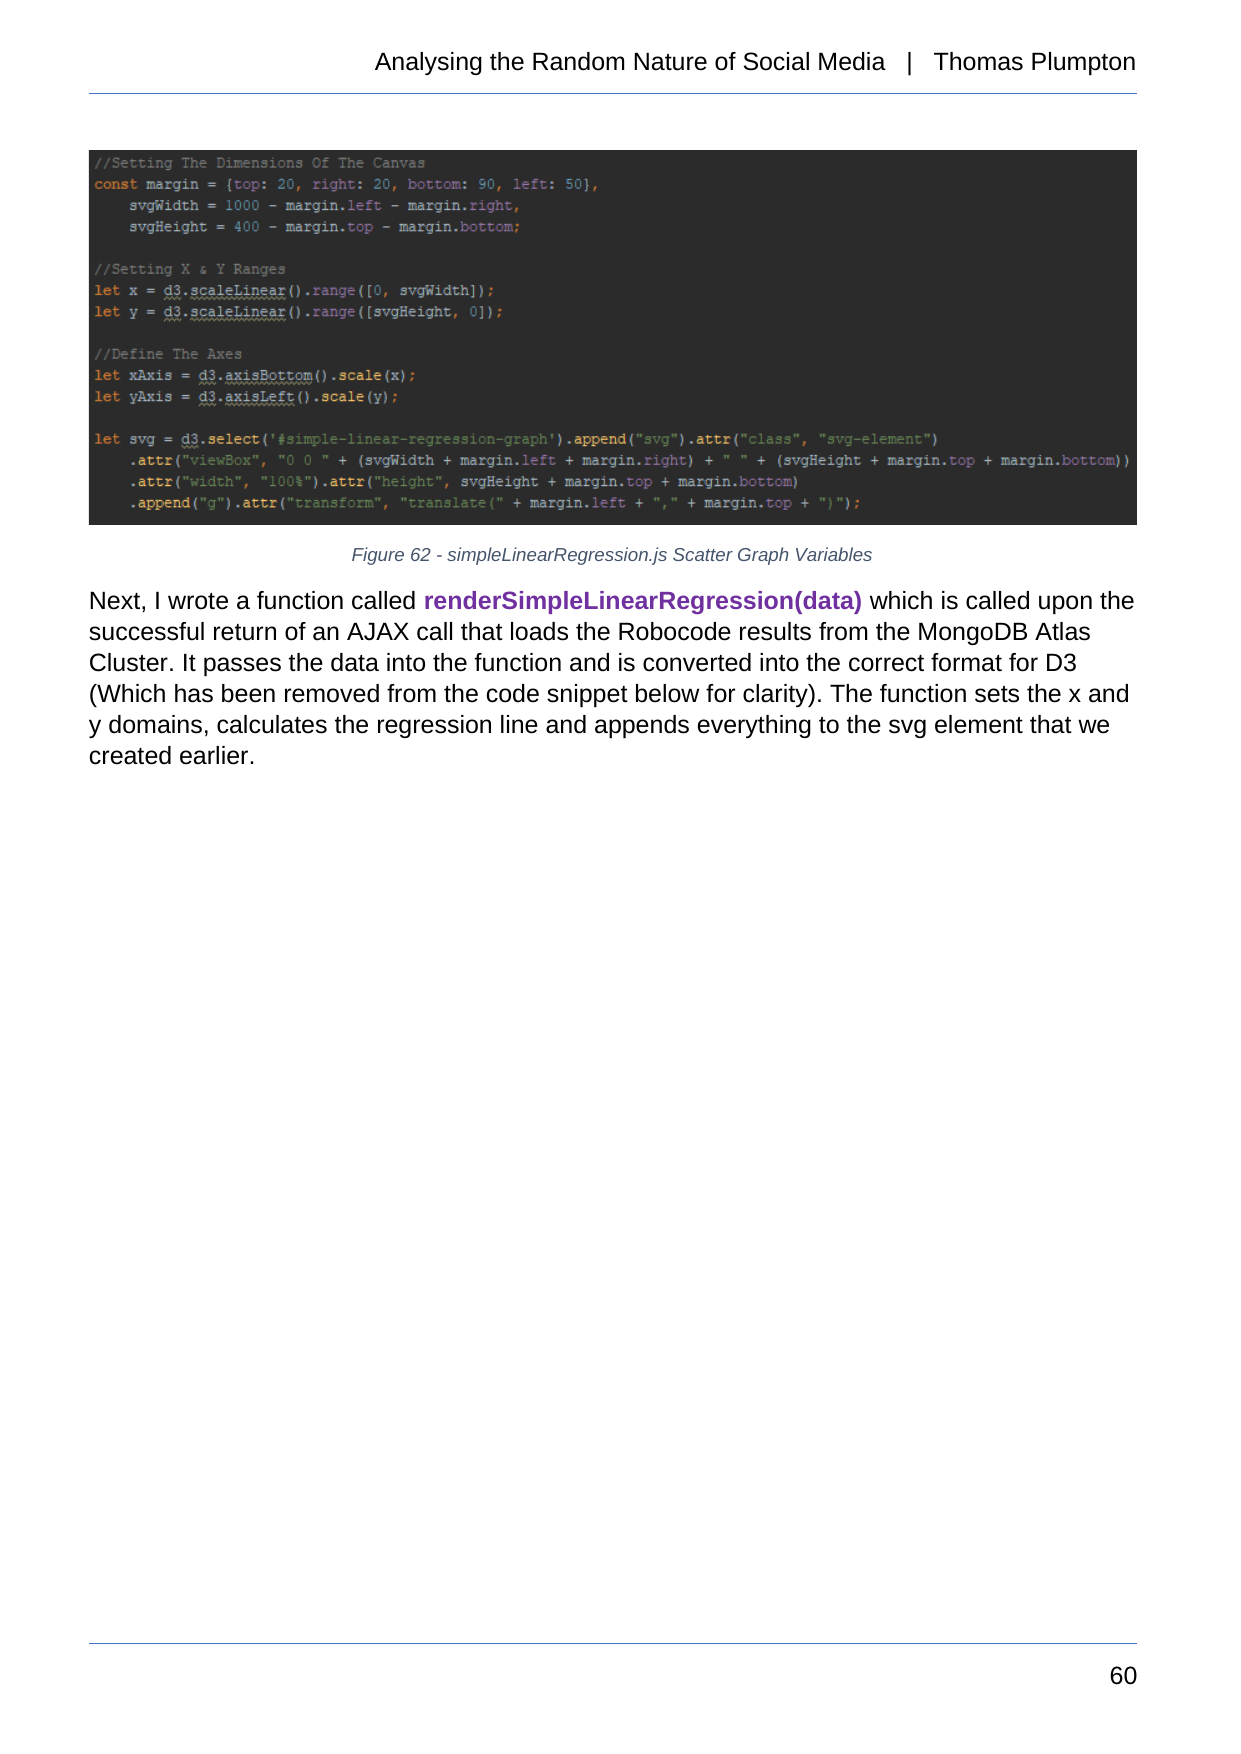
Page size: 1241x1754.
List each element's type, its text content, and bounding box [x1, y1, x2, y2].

text Figure 62 - simpleLinearRegression.js Scatter Graph Variables [89, 544, 1137, 565]
picture [88, 150, 1137, 525]
text Next, I wrote a function called renderSimpleLinearRegression(data) which is called upon the successful return of an AJAX call that loads the Robocode results from the MongoDB Atlas Cluster. It passes the data into the function and is converted into the correct format for D3 (Which has been removed from the code snippet below for clarity). The function sets the x and y domains, calculates the regression line and appends everything to the svg element that we created earlier. [89, 586, 1137, 770]
